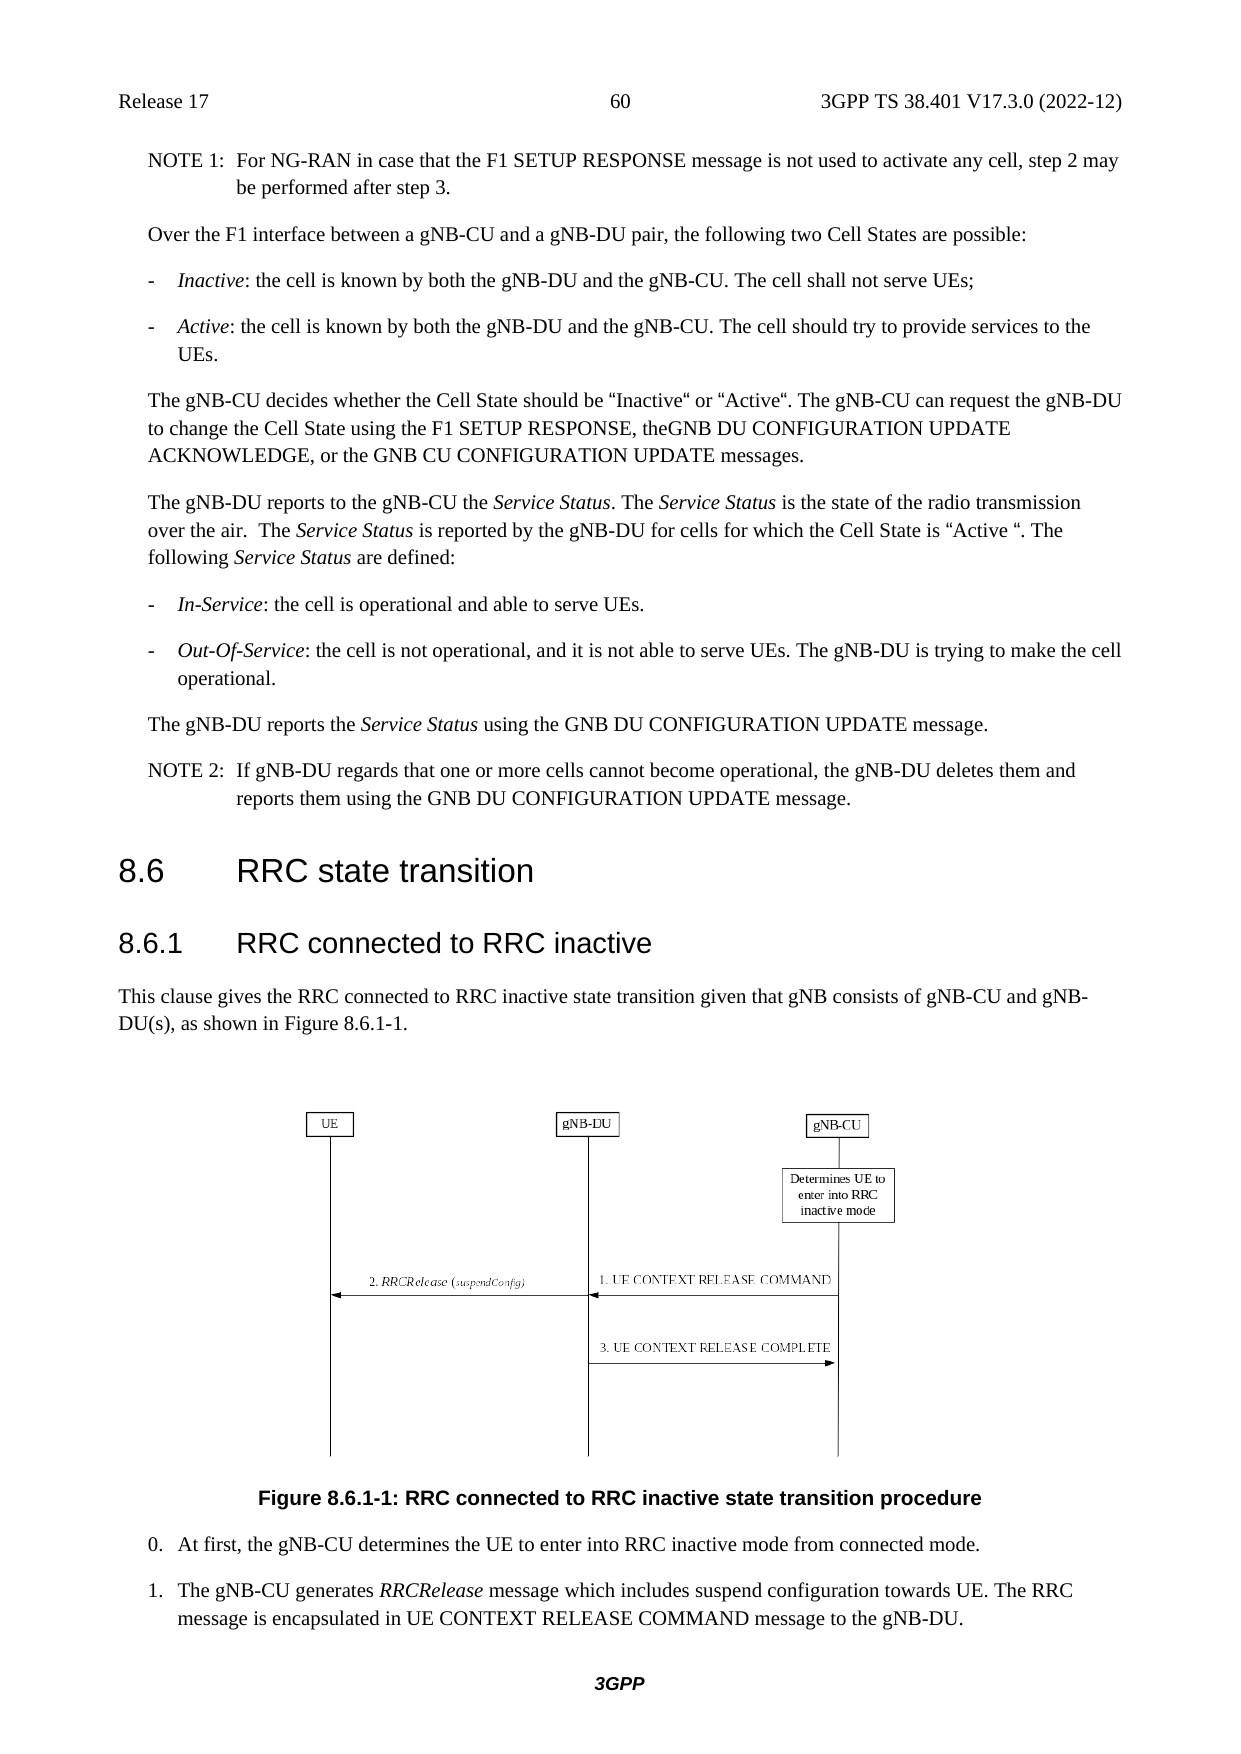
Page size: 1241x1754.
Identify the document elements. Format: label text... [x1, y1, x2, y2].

text - Active: the cell is known by both the gNB-DU and the gNB-CU. The cell should try to provide services to the UEs. [148, 314, 1122, 366]
subtitle 8.6 RRC state transition [118, 851, 1122, 889]
text 1. The gNB-CU generates RRCRelease message which includes suspend configuration towards UE. The RRC message is encapsulated in UE CONTEXT RELEASE COMMAND message to the gNB-DU. [148, 1578, 1122, 1630]
text - In-Service: the cell is operational and able to serve UEs. [148, 591, 1122, 616]
text The gNB-CU decides whether the Cell State should be “Inactive“ or “Active“. The gNB-CU can request the gNB-DU to change the Cell State using the F1 SETUP RESPONSE, theGNB DU CONFIGURATION UPDATE ACKNOWLEDGE, or the GNB CU CONFIGURATION UPDATE messages. [148, 388, 1122, 467]
text 0. At first, the gNB-CU determines the UE to enter into RRC inactive mode from connected mode. [148, 1532, 1122, 1556]
text Over the F1 interface between a gNB-CU and a gNB-DU pair, the following two Cell States are possible: [118, 221, 1122, 246]
text NOTE 1: For NG-RAN in case that the F1 SETUP RESPONSE message is not used to activate any cell, step 2 may be performed after step 3. [148, 147, 1122, 199]
text The gNB-DU reports to the gNB-CU the Service Status. The Service Status is the state of the radio transmission over the air. The Service Status is reported by the gNB-DU for cells for which the Cell State is “Active “. The following Service Status are defined: [148, 490, 1122, 569]
subtitle 8.6.1 RRC connected to RRC inactive [118, 926, 1122, 960]
text The gNB-DU reports the Service Status using the GNB DU CONFIGURATION UPDATE message. [148, 712, 1122, 736]
text Figure 8.6.1-1: RRC connected to RRC inactive state transition procedure [118, 1486, 1122, 1509]
text This clause gives the RRC connected to RRC inactive state transition given that gNB consists of gNB-CU and gNB-DU(s), as shown in Figure 8.6.1-1. [118, 983, 1122, 1035]
text NOTE 2: If gNB-DU regards that one or more cells cannot become operational, the gNB-DU deletes them and reports them using the GNB DU CONFIGURATION UPDATE message. [148, 758, 1122, 810]
text - Out-Of-Service: the cell is not operational, and it is not able to serve UEs. The gNB-DU is trying to make the cell operational. [148, 638, 1122, 689]
text - Inactive: the cell is known by both the gNB-DU and the gNB-CU. The cell shall not serve UEs; [148, 268, 1122, 292]
